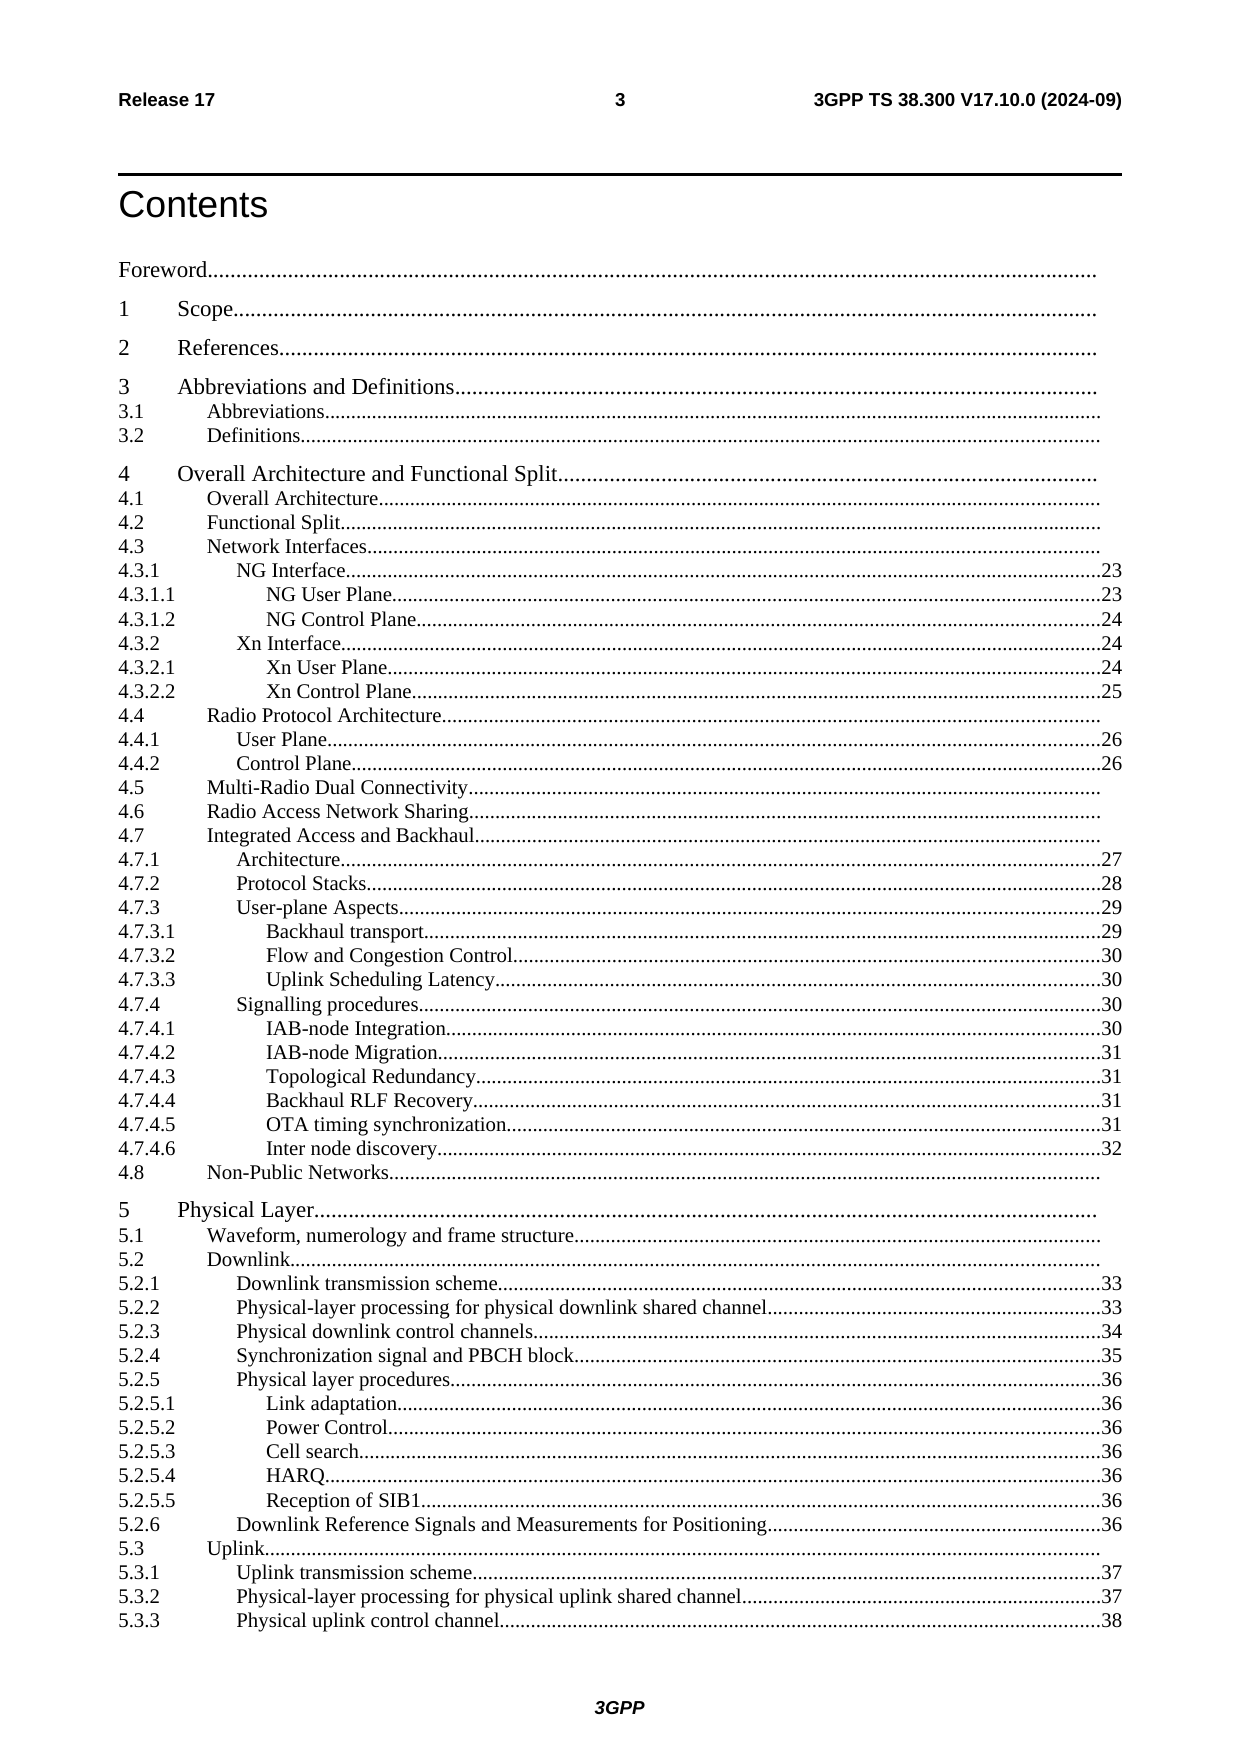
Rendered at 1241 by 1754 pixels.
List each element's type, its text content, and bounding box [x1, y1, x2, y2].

text 4.3 Network Interfaces 23 [118, 534, 1078, 558]
text 5.3.3 Physical uplink control channel 38 [118, 1608, 1122, 1632]
text 4.3.1 NG Interface 23 [118, 558, 1122, 582]
text 4.3.2.1 Xn User Plane 24 [118, 654, 1122, 679]
text 4.7.3.1 Backhaul transport 29 [118, 919, 1122, 943]
text 5.3 Uplink 37 [118, 1536, 1078, 1560]
text 5.2.2 Physical-layer processing for physical downlink shared channel 33 [118, 1295, 1122, 1319]
text 5.2.5 Physical layer procedures 36 [118, 1367, 1122, 1391]
text 5.2.5.1 Link adaptation 36 [118, 1391, 1122, 1415]
text 4.7.4.3 Topological Redundancy 31 [118, 1064, 1122, 1088]
text 4.6 Radio Access Network Sharing 27 [118, 799, 1078, 823]
text 4.7.4.6 Inter node discovery 32 [118, 1136, 1122, 1160]
text 4.7.4.1 IAB-node Integration 30 [118, 1016, 1122, 1039]
text 5.1 Waveform, numerology and frame structure 32 [118, 1223, 1078, 1247]
text 4.5 Multi-Radio Dual Connectivity 26 [118, 775, 1078, 799]
text Foreword 11 [118, 256, 1078, 283]
text 1 Scope 12 [118, 295, 1078, 321]
text 5.3.1 Uplink transmission scheme 37 [118, 1560, 1122, 1584]
text 4.7 Integrated Access and Backhaul 27 [118, 823, 1078, 847]
text 4.7.2 Protocol Stacks 28 [118, 871, 1122, 895]
text 5.2.5.3 Cell search 36 [118, 1439, 1122, 1463]
text 4.7.4.4 Backhaul RLF Recovery 31 [118, 1088, 1122, 1112]
text 5 Physical Layer 32 [118, 1196, 1078, 1223]
text 2 References 12 [118, 334, 1078, 360]
text 5.2.6 Downlink Reference Signals and Measurements for Positioning 36 [118, 1512, 1122, 1536]
text 3 Abbreviations and Definitions 14 [118, 373, 1078, 399]
text 5.2.3 Physical downlink control channels 34 [118, 1319, 1122, 1343]
text 3.2 Definitions 17 [118, 423, 1078, 447]
text 4.8 Non-Public Networks 32 [118, 1160, 1078, 1184]
text 4.3.1.2 NG Control Plane 24 [118, 606, 1122, 631]
text 4.1 Overall Architecture 20 [118, 486, 1078, 510]
text 5.2.5.4 HARQ 36 [118, 1463, 1122, 1487]
text 5.2.5.5 Reception of SIB1 36 [118, 1487, 1122, 1512]
text 4.4 Radio Protocol Architecture 26 [118, 703, 1078, 727]
text 4.4.2 Control Plane 26 [118, 751, 1122, 775]
text 5.2 Downlink 33 [118, 1247, 1078, 1271]
text 4 Overall Architecture and Functional Split 20 [118, 460, 1078, 486]
text 4.3.2.2 Xn Control Plane 25 [118, 679, 1122, 703]
text 4.7.4 Signalling procedures 30 [118, 991, 1122, 1016]
text 4.7.4.2 IAB-node Migration 31 [118, 1039, 1122, 1064]
text 4.7.4.5 OTA timing synchronization 31 [118, 1112, 1122, 1136]
text 4.7.1 Architecture 27 [118, 847, 1122, 871]
text 5.2.4 Synchronization signal and PBCH block 35 [118, 1343, 1122, 1367]
text 5.2.5.2 Power Control 36 [118, 1415, 1122, 1439]
text 4.3.1.1 NG User Plane 23 [118, 582, 1122, 606]
text 3.1 Abbreviations 14 [118, 399, 1078, 423]
text 4.4.1 User Plane 26 [118, 727, 1122, 751]
text 5.3.2 Physical-layer processing for physical uplink shared channel 37 [118, 1584, 1122, 1608]
text Contents [118, 176, 1122, 225]
text 4.7.3 User-plane Aspects 29 [118, 895, 1122, 919]
text 5.2.1 Downlink transmission scheme 33 [118, 1271, 1122, 1295]
text 4.3.2 Xn Interface 24 [118, 631, 1122, 654]
text 4.2 Functional Split 21 [118, 510, 1078, 534]
text 4.7.3.2 Flow and Congestion Control 30 [118, 943, 1122, 967]
text 4.7.3.3 Uplink Scheduling Latency 30 [118, 967, 1122, 991]
